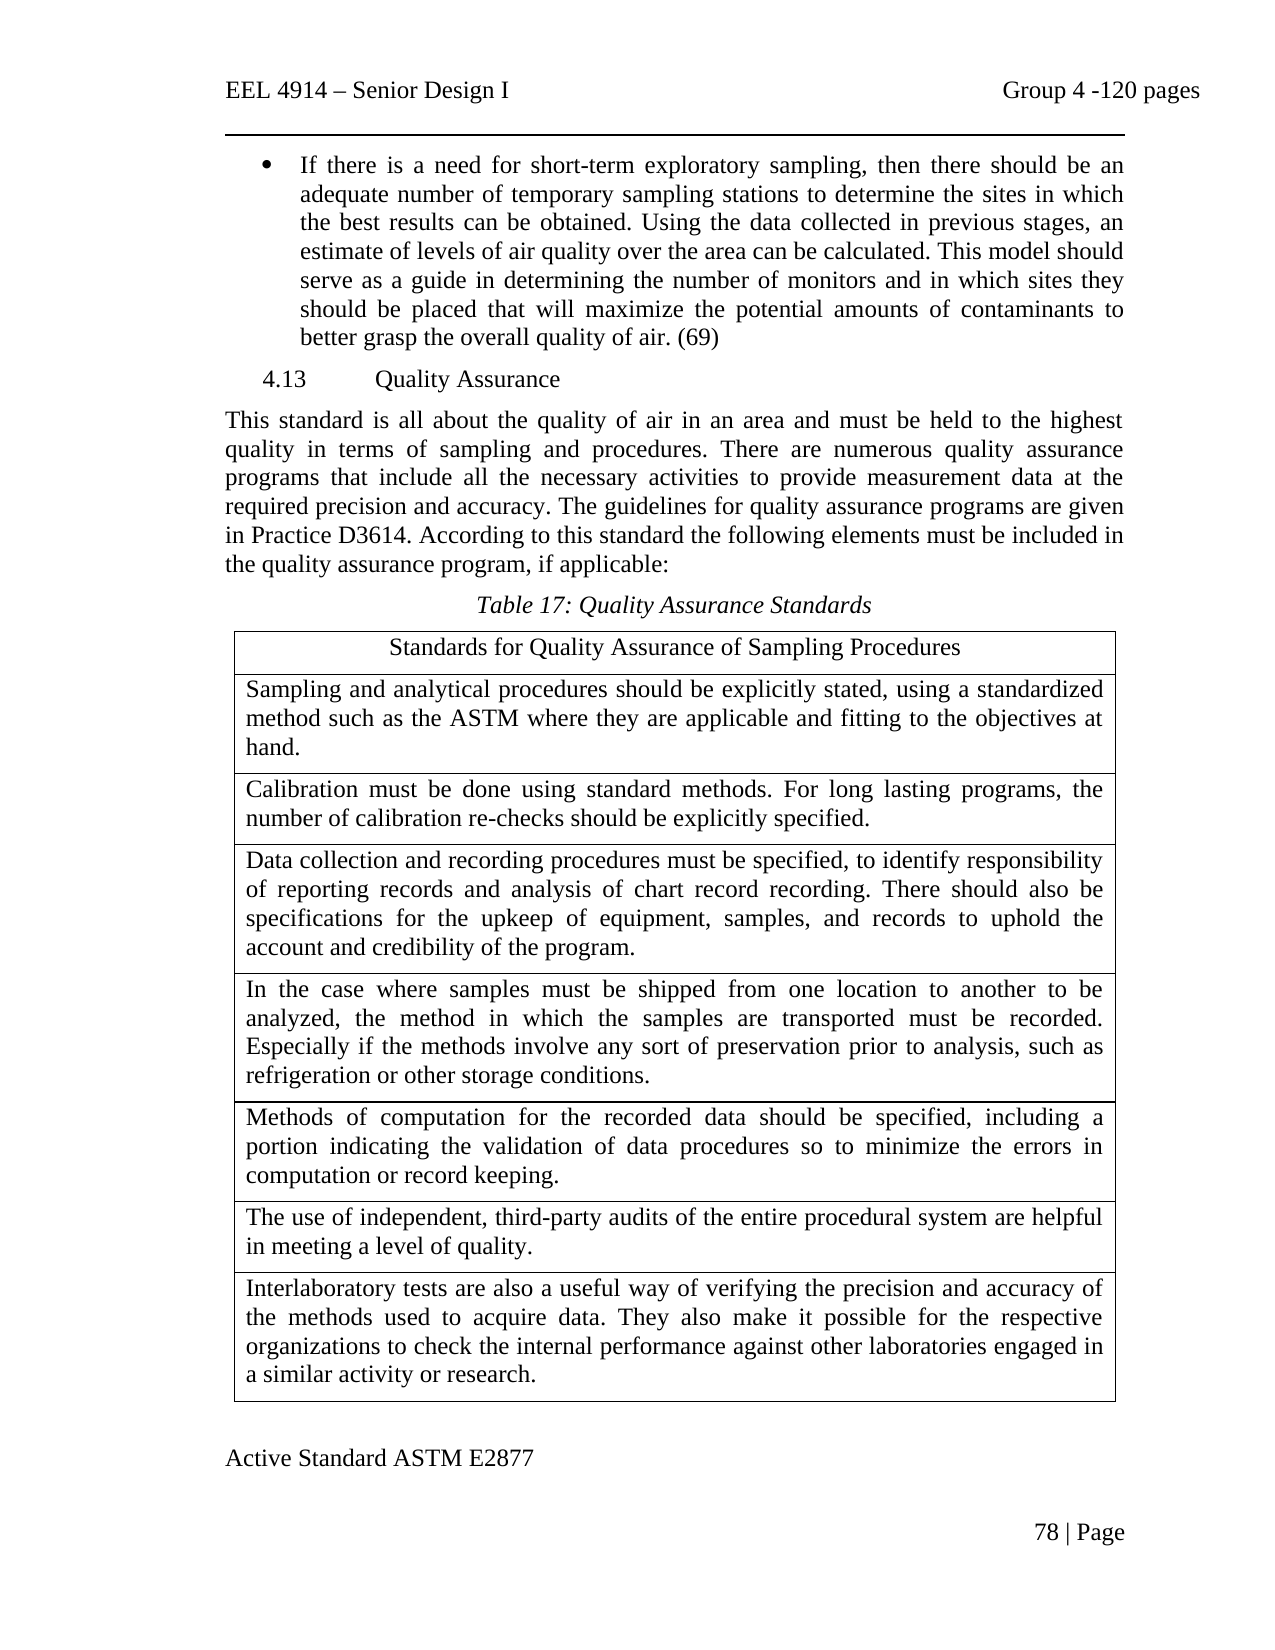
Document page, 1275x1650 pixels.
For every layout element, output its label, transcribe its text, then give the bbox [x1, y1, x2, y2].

list If there is a need for short-term exploratory sampling, then there should be an adequate number of temporary sampling stations to determine the sites in which the best results can be obtained. Using the data collected in previous stages, an estimate of levels of air quality over the area can be calculated. This model should serve as a guide in determining the number of monitors and in which sites they should be placed that will maximize the potential amounts of contaminants to better grasp the overall quality of air. (69) [262, 150, 1125, 351]
table_cell Sampling and analytical procedures should be explicitly stated, using a standardized method such as the ASTM where they are applicable and fitting to the objectives at hand. [235, 675, 1115, 773]
table_cell Data collection and recording procedures must be specified, to identify responsibility of reporting records and analysis of chart record recording. There should also be specifications for the upkeep of equipment, samples, and records to uphold the account and credibility of the program. [235, 845, 1115, 973]
table_cell In the case where samples must be shipped from one location to another to be analyzed, the method in which the samples are transported must be recorded. Especially if the methods involve any sort of preservation prior to analysis, such as refrigeration or other storage conditions. [235, 974, 1115, 1101]
text Active Standard ASTM E2877 [225, 1443, 1125, 1472]
table_cell Calibration must be done using standard methods. For long lasting programs, the number of calibration re-checks should be explicitly specified. [235, 774, 1115, 844]
table_cell The use of independent, third-party audits of the entire procedural system are helpful in meeting a level of quality. [235, 1202, 1115, 1272]
text This standard is all about the quality of air in an area and must be held to the highest quality in terms of sampling and procedures. There are numerous quality assurance programs that include all the necessary activities to provide measurement data at the required precision and accuracy. The guidelines for quality assurance programs are given in Practice D3614. According to this standard the following elements must be included in the quality assurance program, if applicable: [225, 405, 1125, 577]
table_header Standards for Quality Assurance of Sampling Procedures [235, 632, 1115, 673]
table_cell Interlaboratory tests are also a useful way of verifying the precision and accuracy of the methods used to acquire data. They also make it possible for the respective organizations to check the internal performance against other laboratories engaged in a similar activity or research. [235, 1273, 1115, 1401]
text Table 17: Quality Assurance Standards [225, 590, 1125, 619]
table_cell Methods of computation for the recorded data should be specified, including a portion indicating the validation of data procedures so to minimize the errors in computation or record keeping. [235, 1103, 1115, 1201]
subtitle Quality Assurance [262, 364, 1125, 392]
